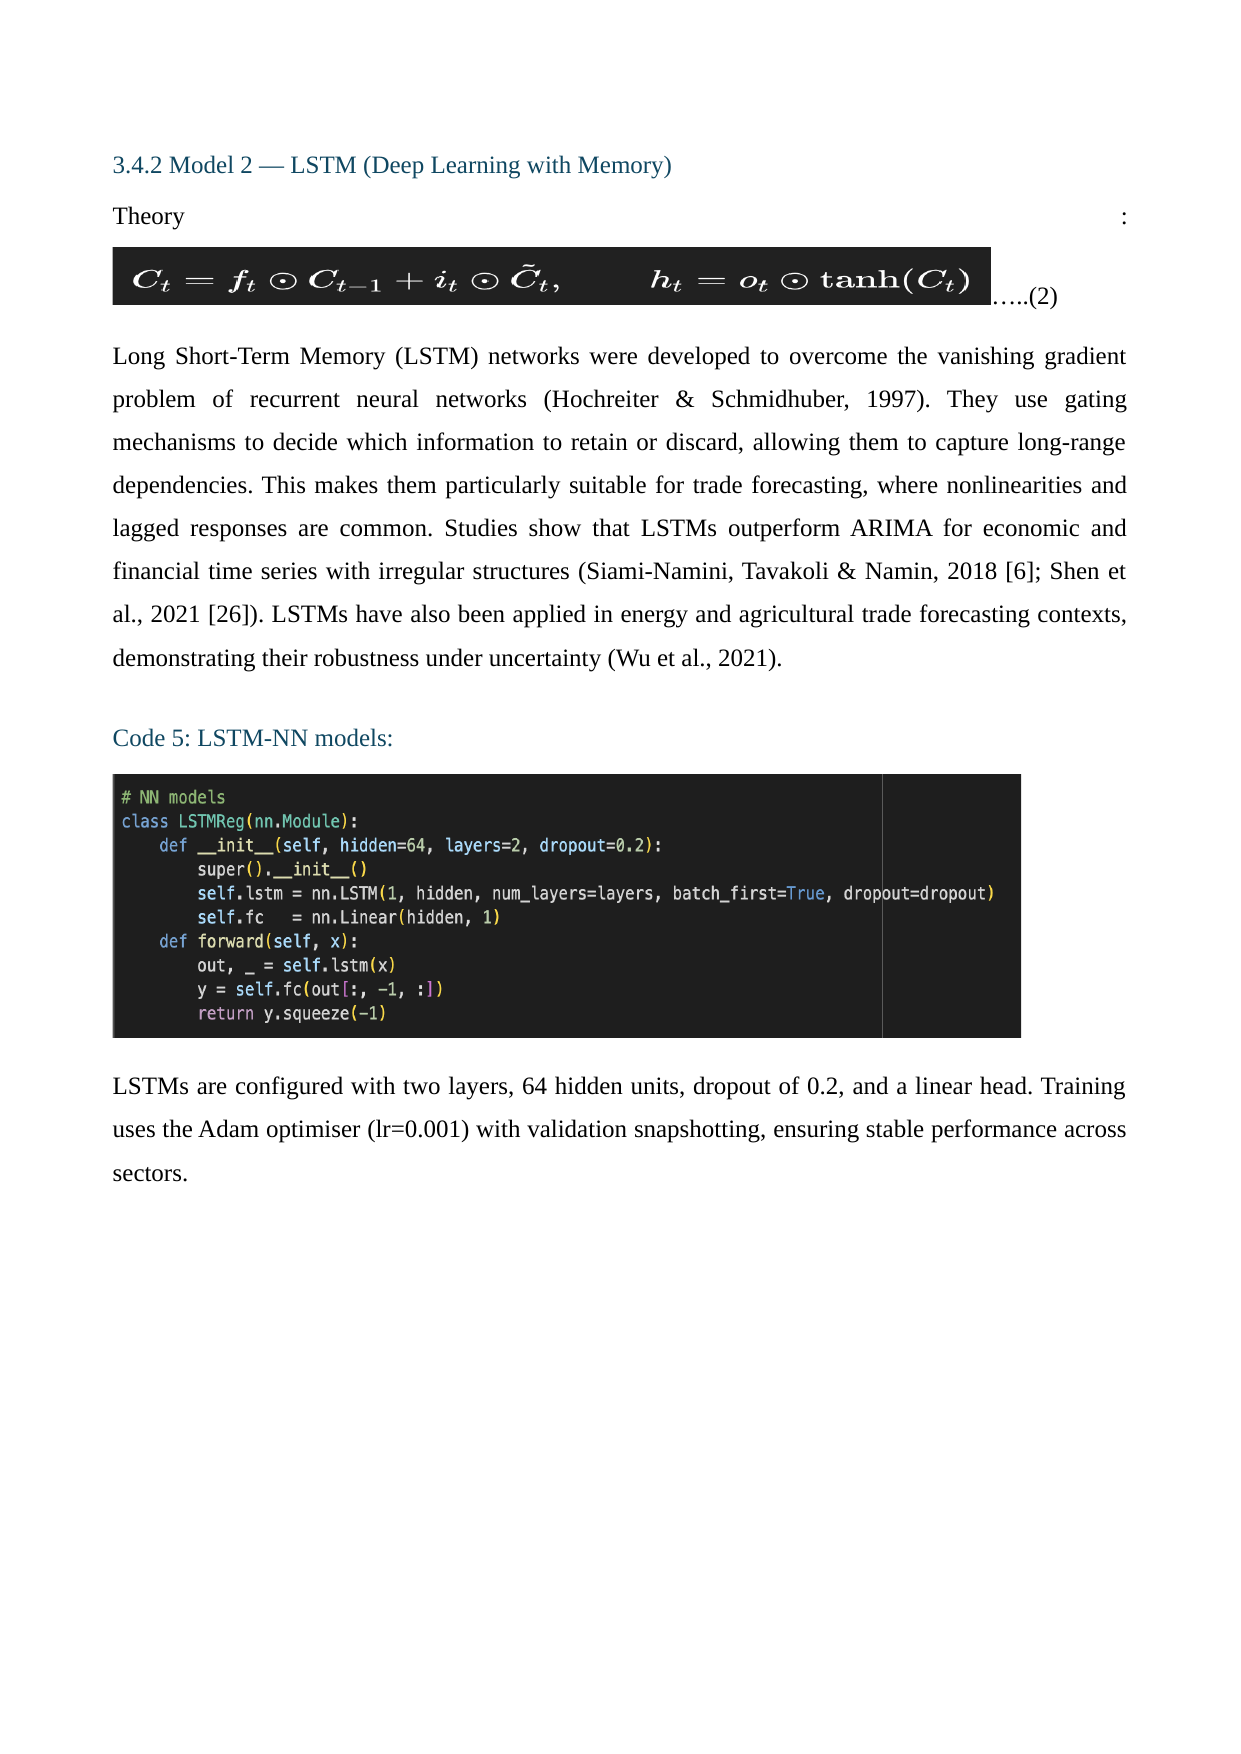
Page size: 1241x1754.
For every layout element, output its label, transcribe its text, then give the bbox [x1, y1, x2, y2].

picture [112, 774, 1022, 1038]
text LSTMs are configured with two layers, 64 hidden units, dropout of 0.2, and a linear head. Training uses the Adam optimiser (lr=0.001) with validation snapshotting, ensuring stable performance across sectors. [112, 1071, 1128, 1186]
text Long Short-Term Memory (LSTM) networks were developed to overcome the vanishing gradient problem of recurrent neural networks (Hochreiter & Schmidhuber, 1997). They use gating mechanisms to decide which information to retain or discard, allowing them to capture long-range dependencies. This makes them particularly suitable for trade forecasting, where nonlinearities and lagged responses are common. Studies show that LSTMs outperform ARIMA for economic and financial time series with irregular structures (Siami-Namini, Tavakoli & Namin, 2018 [6]; Shen et al., 2021 [26]). LSTMs have also been applied in energy and agricultural trade forecasting contexts, demonstrating their robustness under uncertainty (Wu et al., 2021). [112, 341, 1128, 671]
subtitle Code 5: LSTM-NN models: [112, 723, 1128, 752]
picture [112, 247, 991, 305]
subtitle 3.4.2 Model 2 — LSTM (Deep Learning with Memory) [112, 150, 1128, 179]
